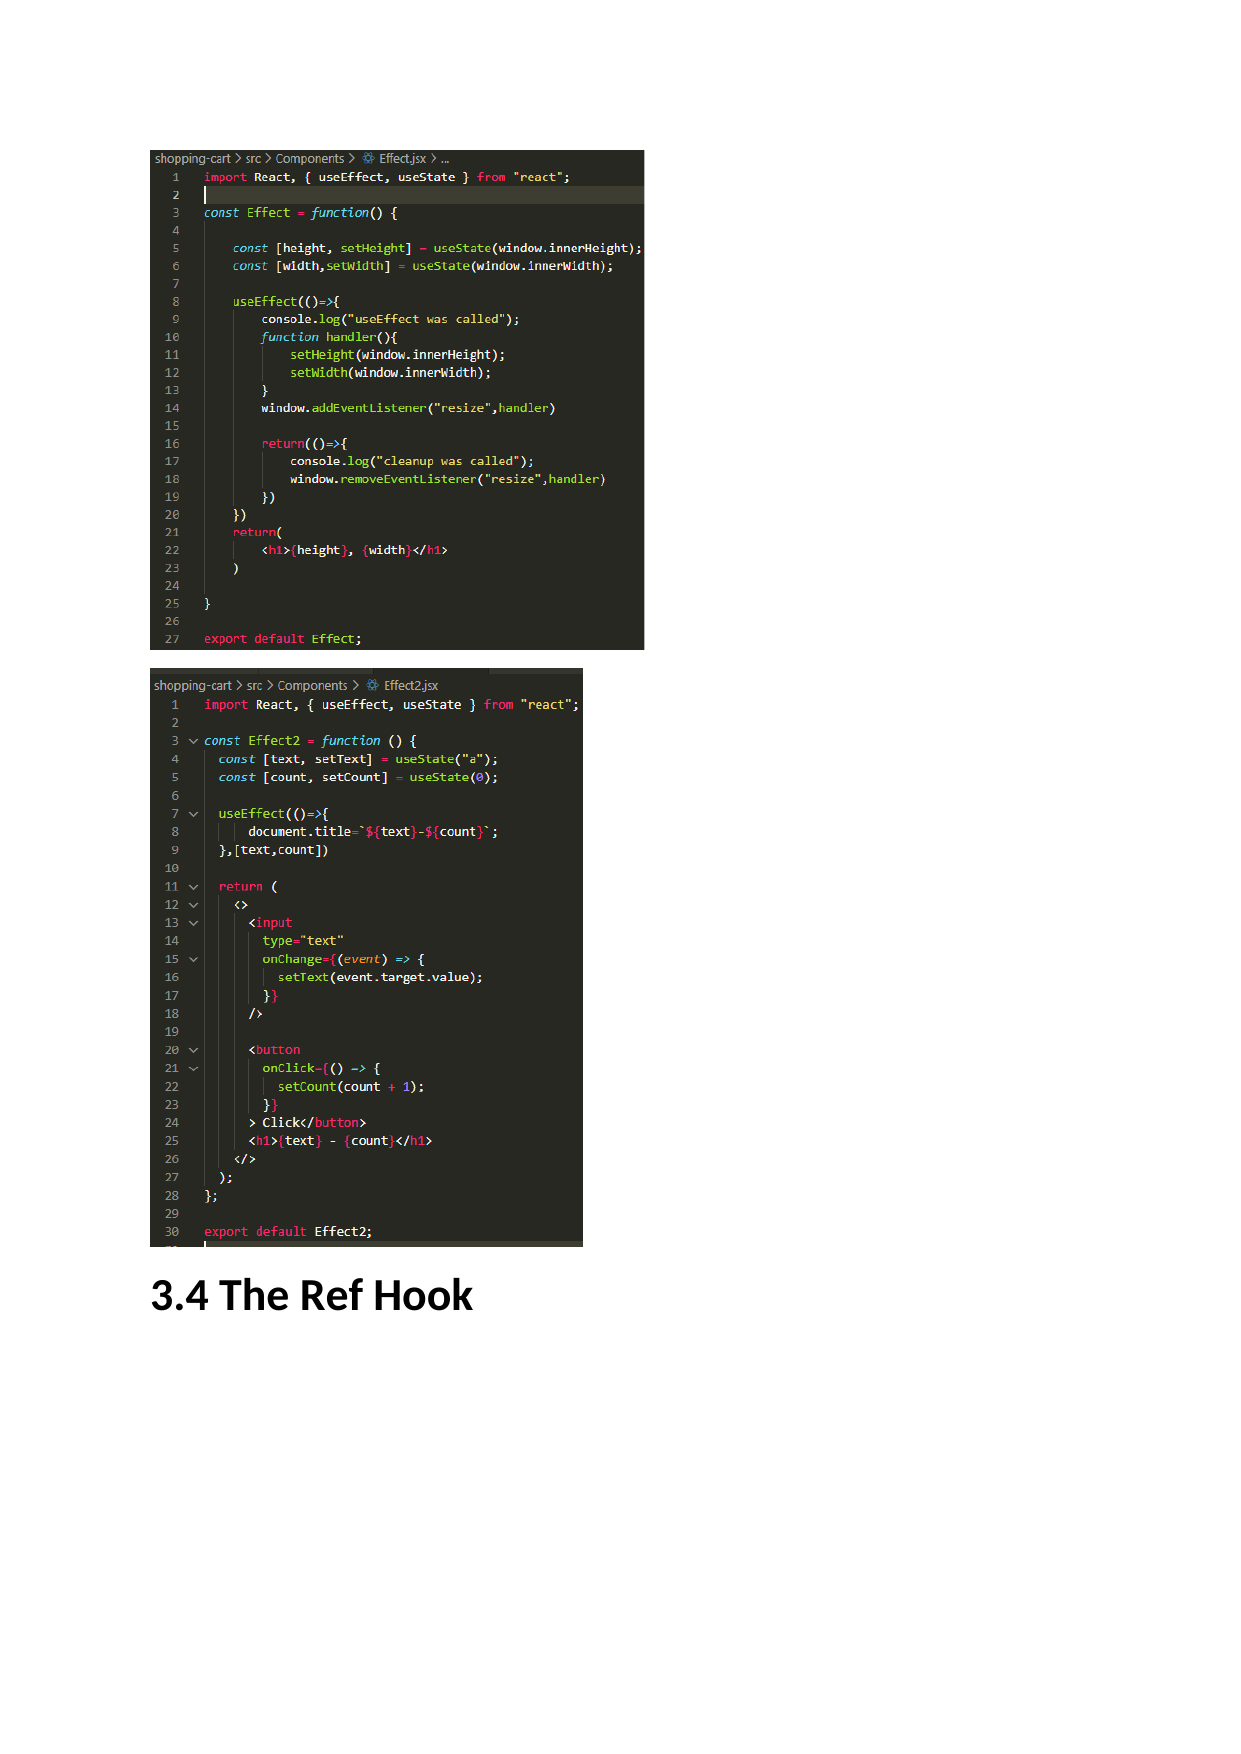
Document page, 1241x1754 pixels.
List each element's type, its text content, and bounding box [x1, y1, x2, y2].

picture [150, 150, 645, 650]
text 3.4 The Ref Hook [150, 1266, 1090, 1322]
picture [150, 668, 583, 1247]
